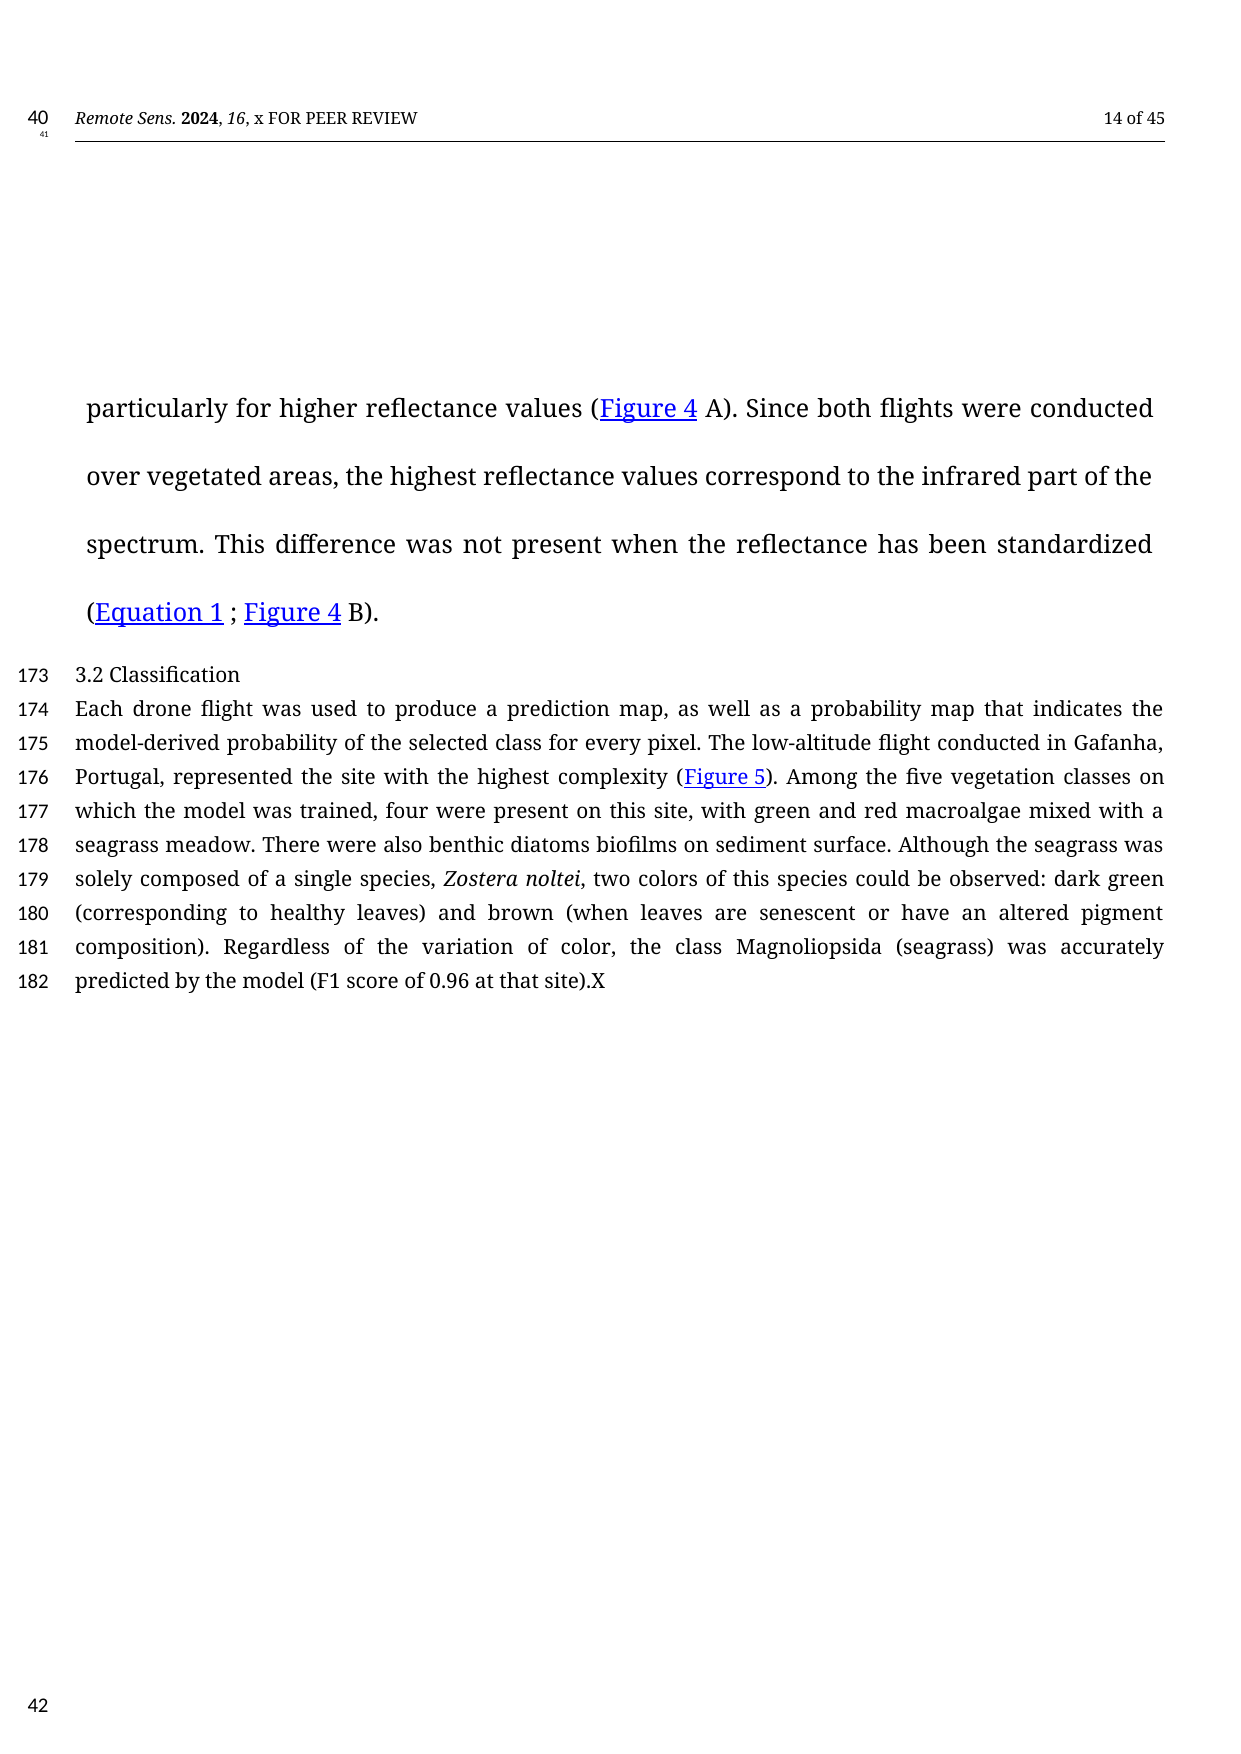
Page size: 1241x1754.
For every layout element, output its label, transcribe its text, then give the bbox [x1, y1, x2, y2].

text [86, 374, 1154, 645]
